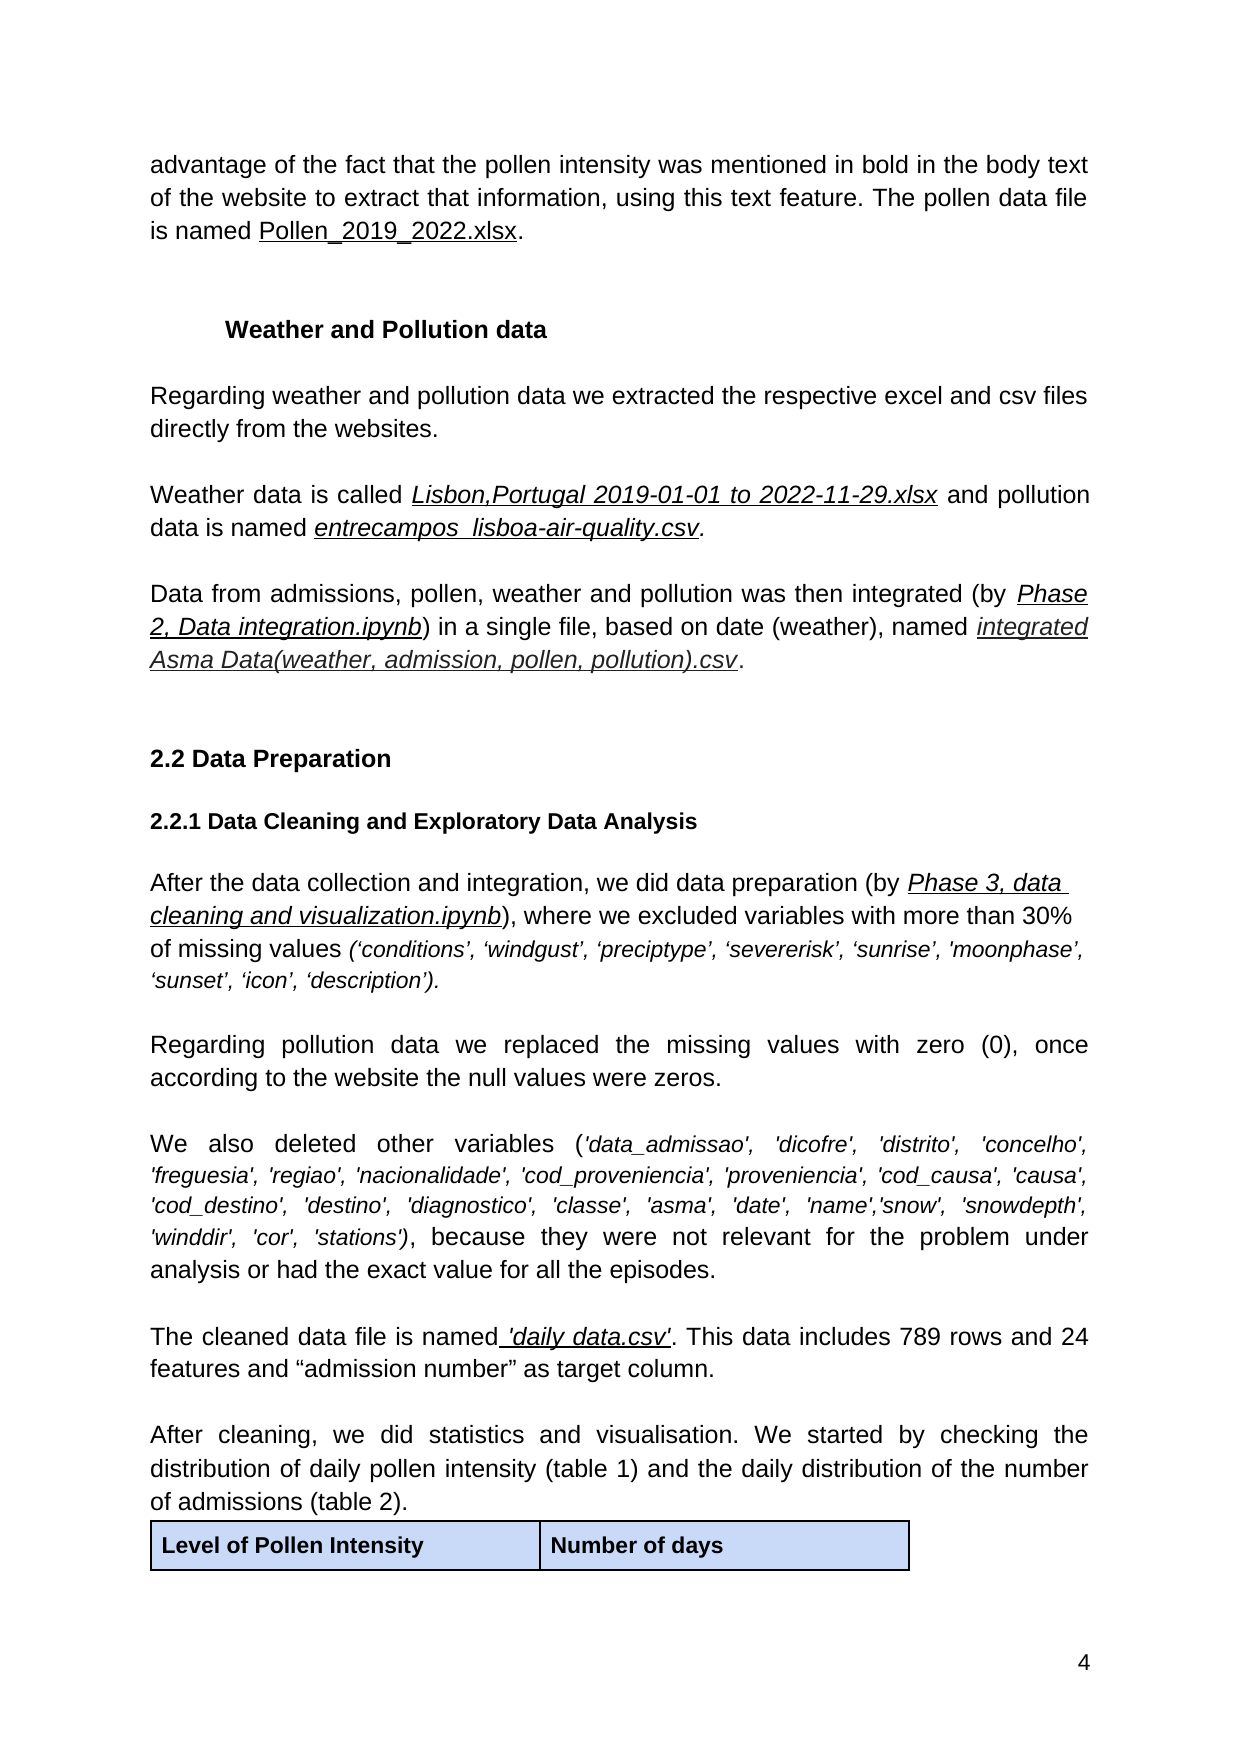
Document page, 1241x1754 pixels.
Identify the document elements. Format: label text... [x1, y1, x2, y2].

table_header Number of days [541, 1522, 908, 1569]
text Regarding weather and pollution data we extracted the respective excel and csv files directly from the websites. [150, 381, 1090, 443]
text 2.2 Data Preparation [150, 744, 1090, 773]
text 2.2.1 Data Cleaning and Exploratory Data Analysis [150, 808, 1090, 834]
text Weather and Pollution data [150, 315, 1090, 344]
text After cleaning, we did statistics and visualisation. We started by checking the distribution of daily pollen intensity (table 1) and the daily distribution of the number of admissions (table 2). [150, 1421, 1090, 1515]
text Regarding pollution data we replaced the missing values with zero (0), once according to the website the null values were zeros. [150, 1030, 1090, 1092]
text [150, 150, 1090, 245]
table_header Level of Pollen Intensity [152, 1522, 539, 1569]
text After the data collection and integration, we did data preparation (by Phase 3, data cleaning and visualization.ipynb), where we excluded variables with more than 30% of missing values (‘conditions’, ‘windgust’, ‘preciptype’, ‘severerisk’, ‘sunrise’, 'moonphase’, ‘sunset’, ‘icon’, ‘description’). [150, 868, 1090, 993]
text Weather data is called Lisbon,Portugal 2019-01-01 to 2022-11-29.xlsx and pollution data is named entrecampos_lisboa-air-quality.csv. [150, 480, 1090, 542]
text We also deleted other variables ('data_admissao', 'dicofre', 'distrito', 'concelho', 'freguesia', 'regiao', 'nacionalidade', 'cod_proveniencia', 'proveniencia', 'cod_causa', 'causa', 'cod_destino', 'destino', 'diagnostico', 'classe', 'asma', 'date', 'name','snow', 'snowdepth', 'winddir', 'cor', 'stations'), because they were not relevant for the problem under analysis or had the exact value for all the episodes. [150, 1129, 1090, 1284]
text Data from admissions, pollen, weather and pollution was then integrated (by Phase 2, Data integration.ipynb) in a single file, based on date (weather), named integrated Asma Data(weather, admission, pollen, pollution).csv. [150, 579, 1090, 674]
text The cleaned data file is named 'daily data.csv'. This data includes 789 rows and 24 features and “admission number” as target column. [150, 1321, 1090, 1383]
